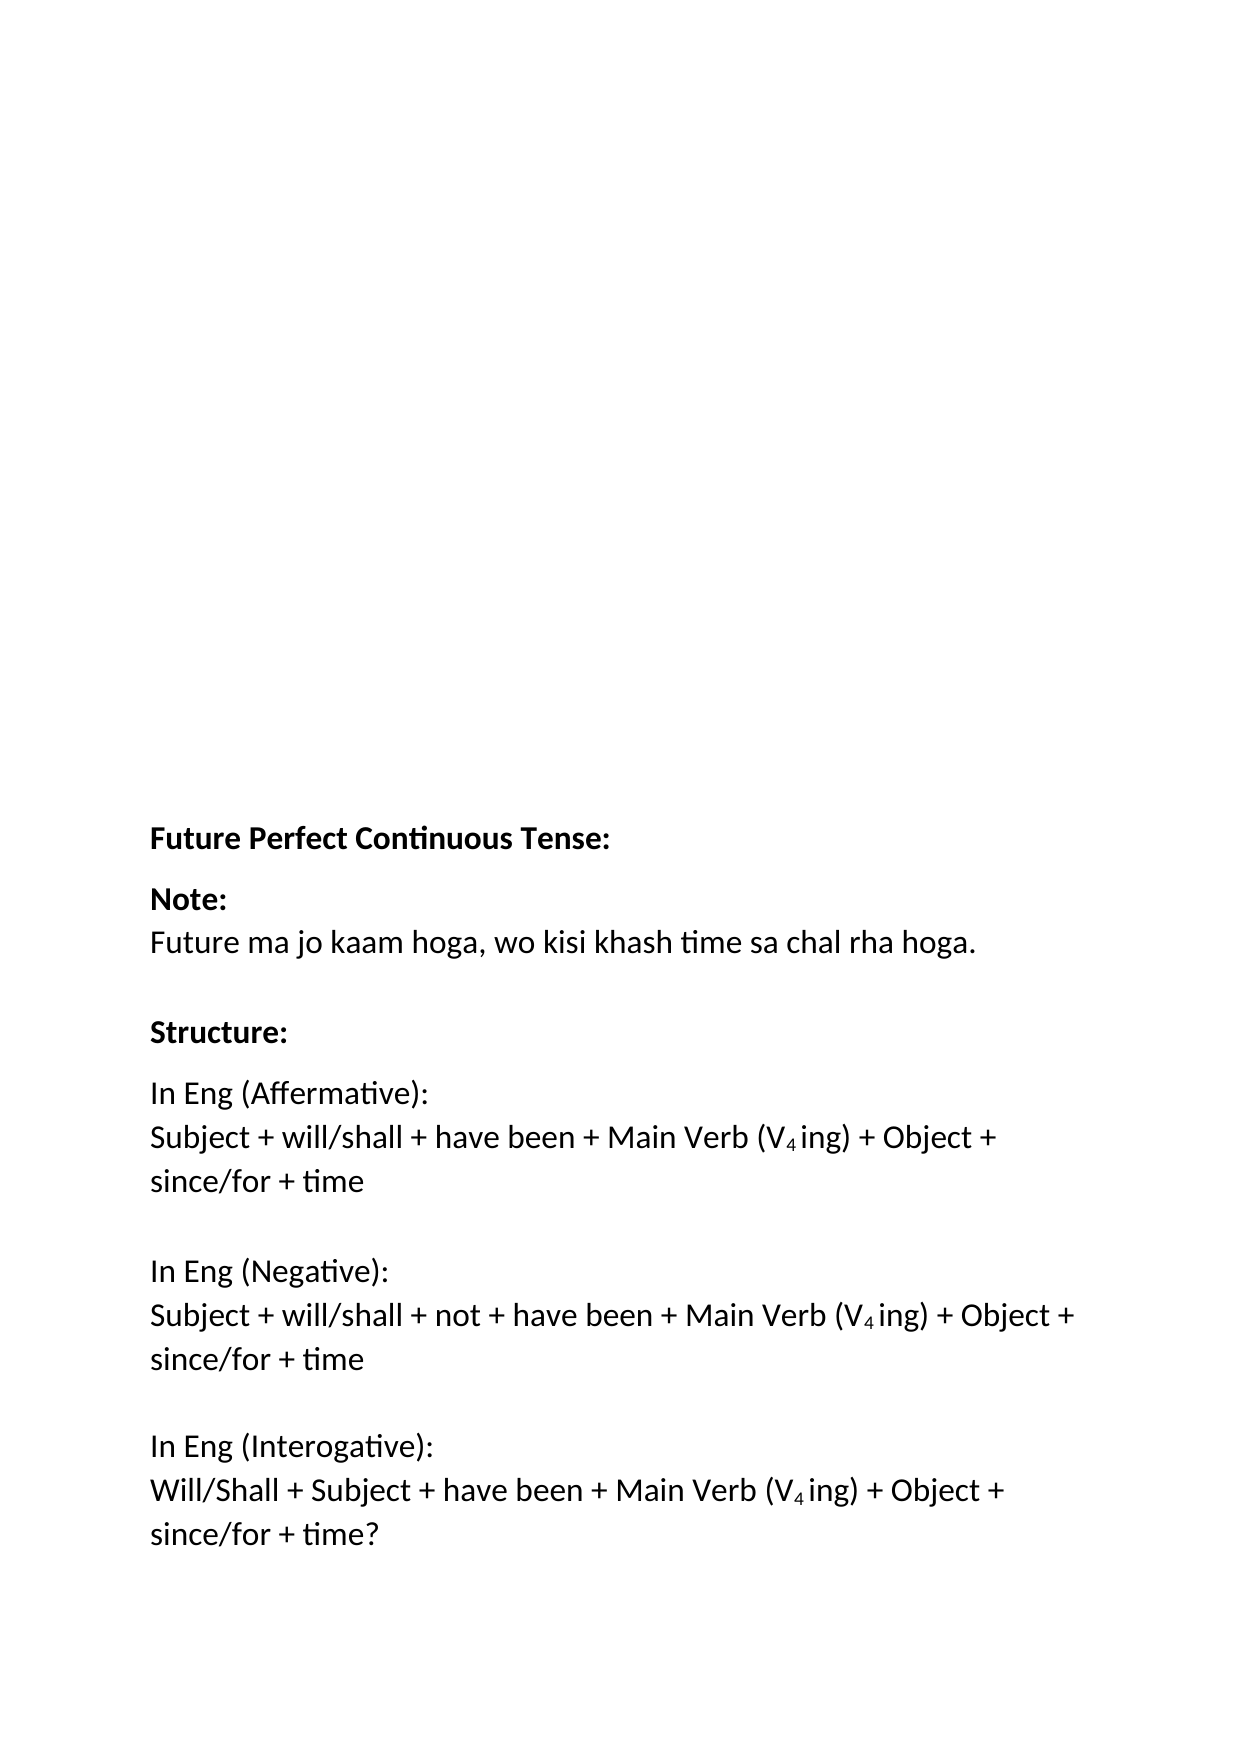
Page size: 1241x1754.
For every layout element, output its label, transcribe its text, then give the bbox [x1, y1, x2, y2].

text In Eng (Affermative): Subject + will/shall + have been + Main Verb (V4 ing) + Object + since/for + time [150, 1072, 1090, 1231]
text Structure: [150, 1011, 1090, 1052]
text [150, 1249, 1090, 1598]
text Note: Future ma jo kaam hoga, wo kisi khash time sa chal rha hoga. [150, 877, 1090, 992]
text Future Perfect Continuous Tense: [150, 817, 1090, 858]
